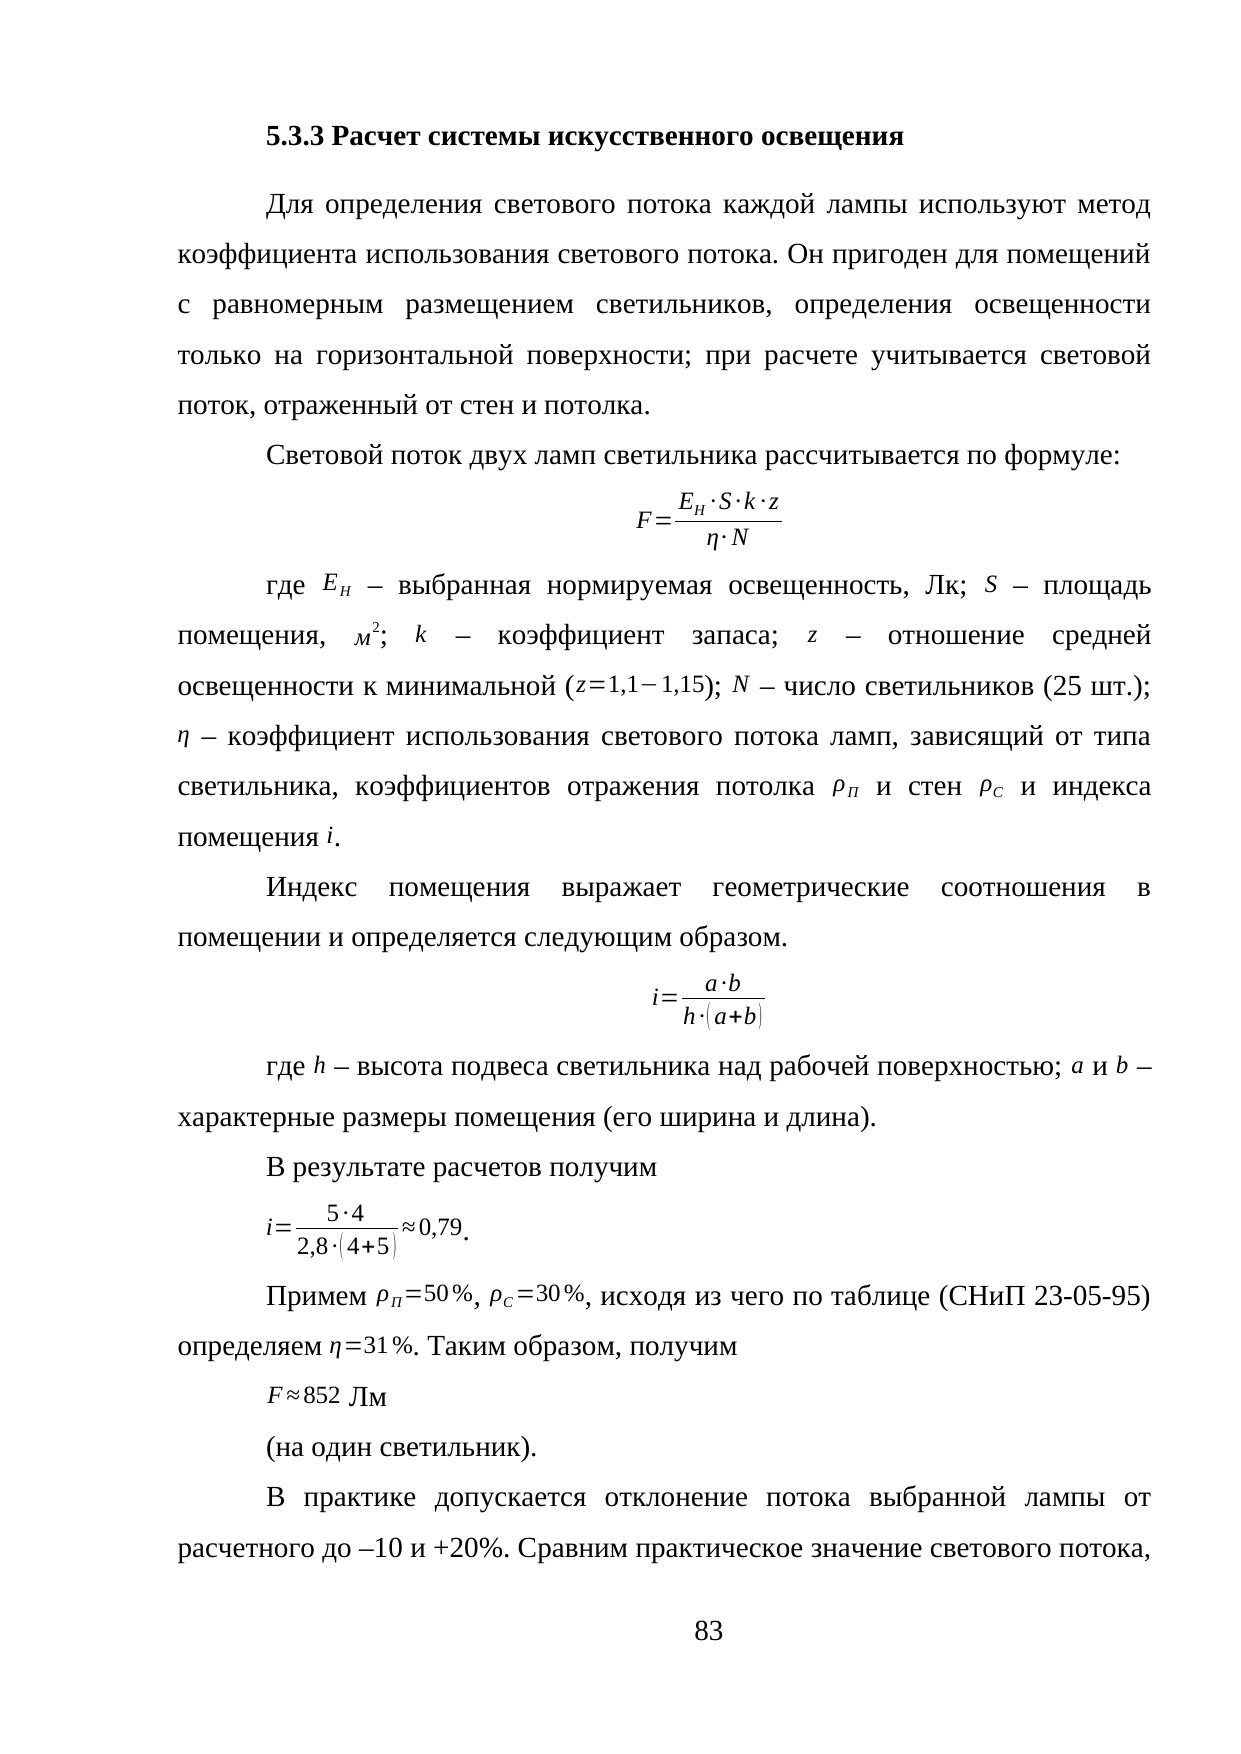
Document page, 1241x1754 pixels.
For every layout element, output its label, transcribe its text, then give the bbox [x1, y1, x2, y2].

text Индекс помещения выражает геометрические соотношения в помещении и определяется следующим образом. [177, 869, 1152, 953]
text . [177, 1199, 1152, 1261]
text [177, 1479, 1152, 1563]
text Для определения светового потока каждой лампы используют метод коэффициента использования светового потока. Он пригоден для помещений с равномерным размещением светильников, определения освещенности только на горизонтальной поверхности; при расчете учитывается световой поток, отраженный от стен и потолка. [177, 186, 1152, 421]
text где – высота подвеса светильника над рабочей поверхностью; и – характерные размеры помещения (его ширина и длина). [177, 1048, 1152, 1132]
text где – выбранная нормируемая освещенность, Лк; – площадь помещения, ; – коэффициент запаса; – отношение средней освещенности к минимальной (); – число светильников (25 шт.); – коэффициент использования светового потока ламп, зависящий от типа светильника, коэффициентов отражения потолка и стен и индекса помещения . [177, 567, 1152, 852]
text Лм [177, 1379, 1152, 1412]
text Примем , , исходя из чего по таблице (СНиП 23-05-95) определяем . Таким образом, получим [177, 1278, 1152, 1362]
text В результате расчетов получим [177, 1149, 1152, 1183]
subtitle 5.3.3 Расчет системы искусственного освещения [177, 118, 1152, 152]
text (на один светильник). [177, 1429, 1152, 1463]
text Световой поток двух ламп светильника рассчитывается по формуле: [177, 437, 1152, 471]
